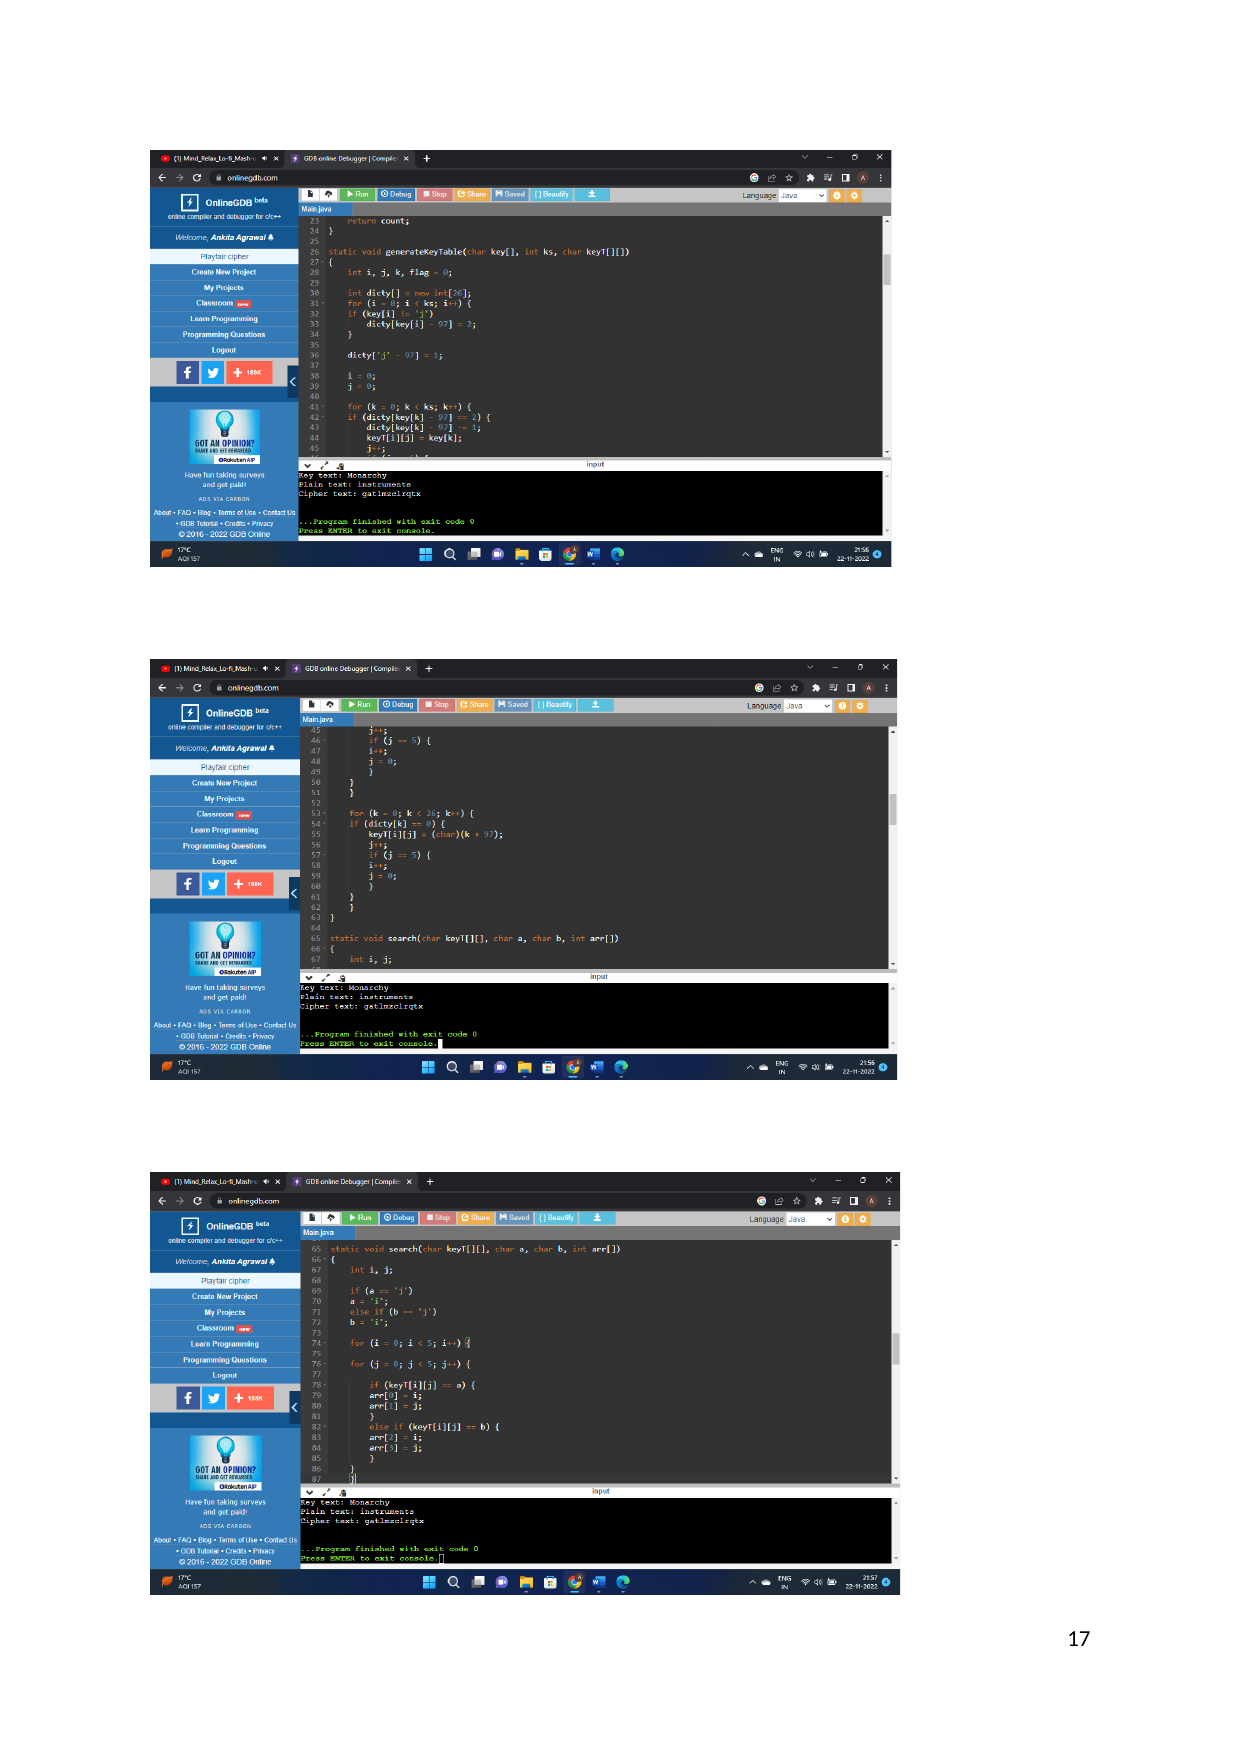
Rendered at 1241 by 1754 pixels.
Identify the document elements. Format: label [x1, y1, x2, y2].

picture [150, 150, 892, 567]
picture [150, 1172, 901, 1595]
picture [150, 659, 898, 1080]
